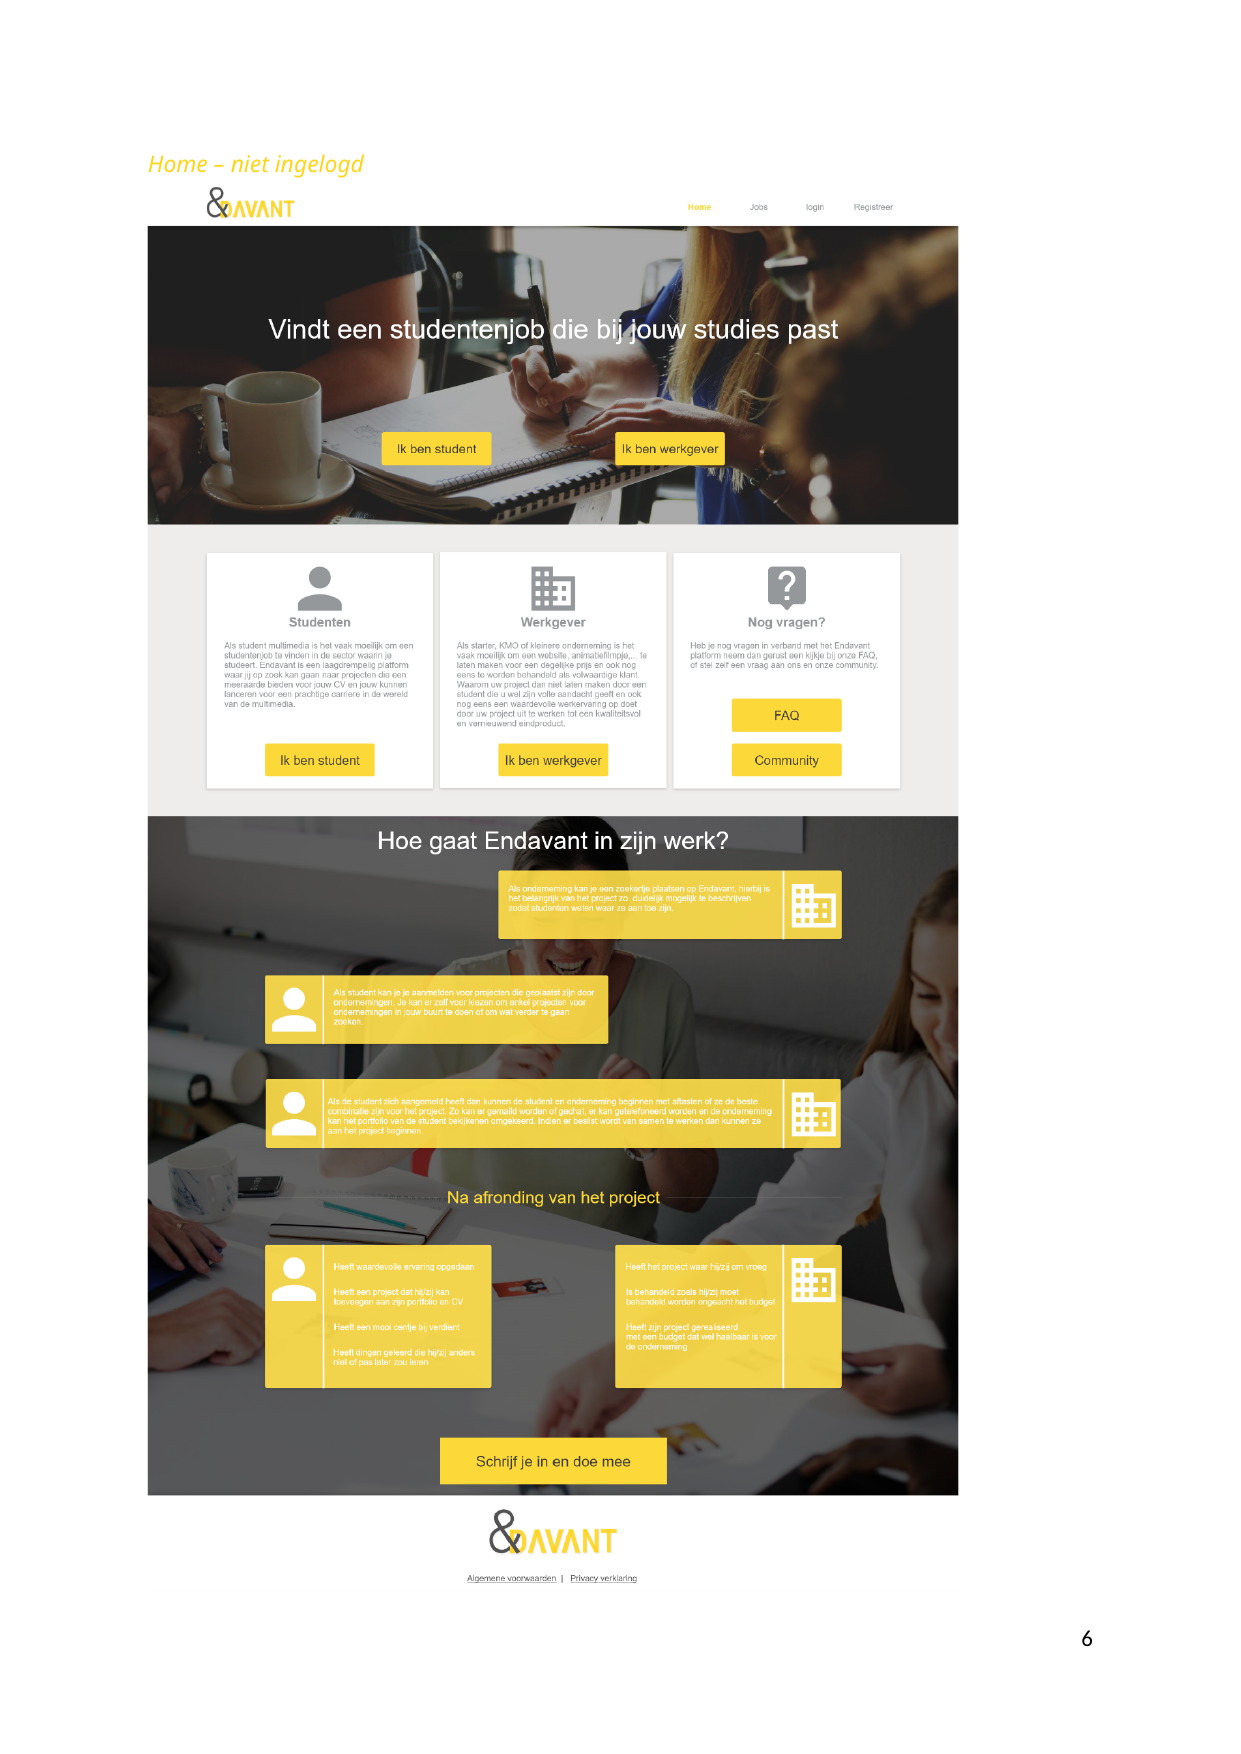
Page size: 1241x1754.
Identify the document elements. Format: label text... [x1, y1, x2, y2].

picture [147, 181, 959, 1600]
subtitle Home – niet ingelogd [148, 148, 1093, 179]
